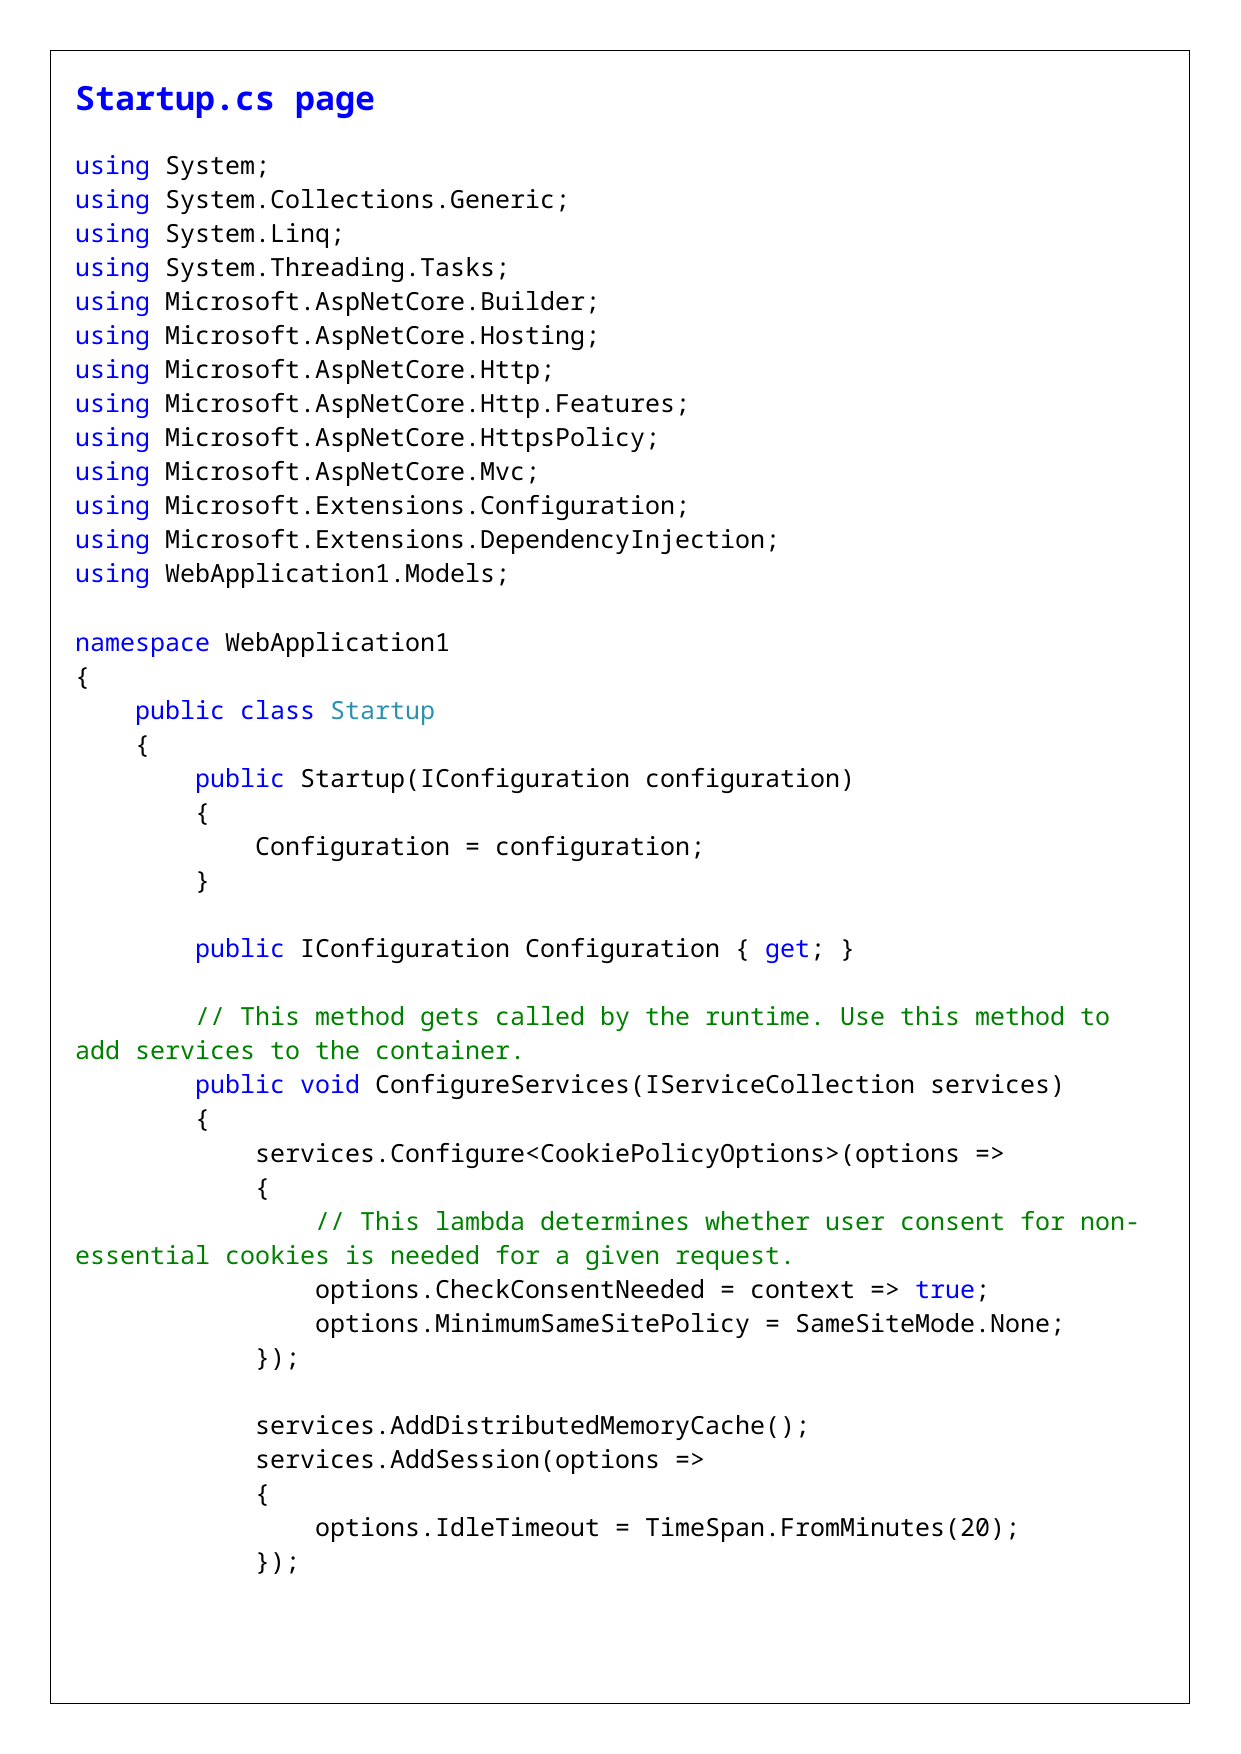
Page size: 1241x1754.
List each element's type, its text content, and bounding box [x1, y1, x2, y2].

text using Microsoft.AspNetCore.Builder; [75, 284, 1165, 318]
text { [75, 1476, 1165, 1510]
text using Microsoft.AspNetCore.Http.Features; [75, 386, 1165, 420]
text }); [75, 1544, 1165, 1578]
text { [75, 794, 1165, 829]
text Configuration = configuration; [75, 829, 1165, 863]
text using Microsoft.AspNetCore.Mvc; [75, 454, 1165, 488]
text }); [75, 1339, 1165, 1374]
text using System.Linq; [75, 216, 1165, 249]
text public IConfiguration Configuration { get; } [75, 931, 1165, 965]
text using System; [75, 147, 1165, 181]
text options.IdleTimeout = TimeSpan.FromMinutes(20); [75, 1510, 1165, 1544]
text public class Startup [75, 692, 1165, 726]
text using WebApplication1.Models; [75, 556, 1165, 590]
text { [75, 1169, 1165, 1203]
text using Microsoft.Extensions.Configuration; [75, 488, 1165, 522]
text using Microsoft.AspNetCore.Http; [75, 352, 1165, 386]
text // This method gets called by the runtime. Use this method to add services to the container. [75, 999, 1165, 1067]
text services.Configure<CookiePolicyOptions>(options => [75, 1135, 1165, 1169]
text services.AddDistributedMemoryCache(); [75, 1408, 1165, 1442]
text { [75, 1101, 1165, 1135]
text using Microsoft.AspNetCore.Hosting; [75, 318, 1165, 352]
text using System.Threading.Tasks; [75, 249, 1165, 284]
text using Microsoft.AspNetCore.HttpsPolicy; [75, 420, 1165, 454]
text // This lambda determines whether user consent for non-essential cookies is needed for a given request. [75, 1203, 1165, 1271]
text public void ConfigureServices(IServiceCollection services) [75, 1067, 1165, 1101]
text using Microsoft.Extensions.DependencyInjection; [75, 522, 1165, 556]
text } [75, 863, 1165, 897]
text public Startup(IConfiguration configuration) [75, 761, 1165, 794]
text namespace WebApplication1 [75, 624, 1165, 658]
text options.CheckConsentNeeded = context => true; [75, 1271, 1165, 1306]
text using System.Collections.Generic; [75, 181, 1165, 216]
text { [75, 658, 1165, 692]
text { [75, 726, 1165, 761]
text Startup.cs page [75, 75, 1165, 120]
text options.MinimumSameSitePolicy = SameSiteMode.None; [75, 1306, 1165, 1339]
text services.AddSession(options => [75, 1442, 1165, 1476]
